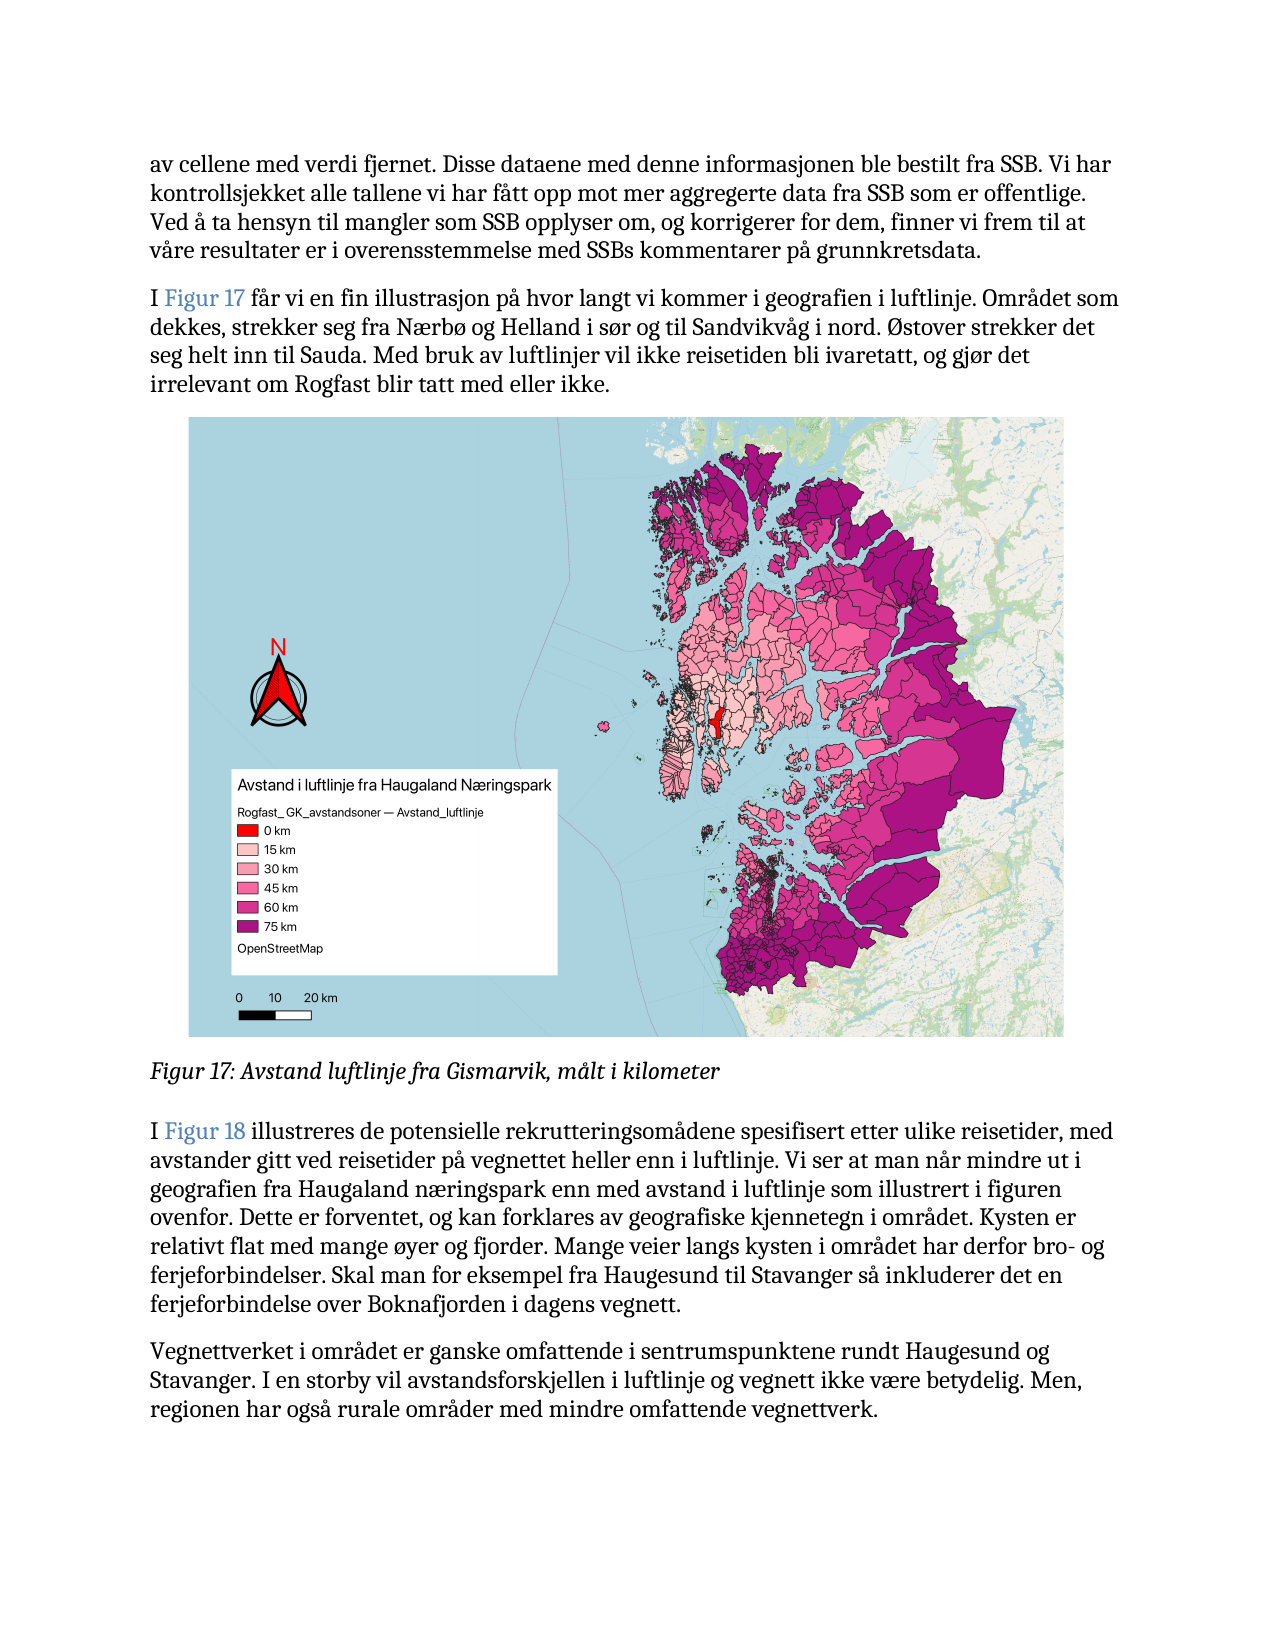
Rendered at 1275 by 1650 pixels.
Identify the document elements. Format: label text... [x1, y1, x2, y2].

text Vegnettverket i området er ganske omfattende i sentrumspunktene rundt Haugesund og Stavanger. I en storby vil avstandsforskjellen i luftlinje og vegnett ikke være betydelig. Men, regionen har også rurale områder med mindre omfattende vegnettverk. [150, 1337, 1125, 1423]
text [150, 150, 1125, 265]
text I Figur 17 får vi en fin illustrasjon på hvor langt vi kommer i geografien i luftlinje. Området som dekkes, strekker seg fra Nærbø og Helland i sør og til Sandvikvåg i nord. Østover strekker det seg helt inn til Sauda. Med bruk av luftlinjer vil ikke reisetiden bli ivaretatt, og gjør det irrelevant om Rogfast blir tatt med eller ikke. [150, 284, 1125, 399]
table_header Figur 17: Avstand luftlinje fra Gismarvik, målt i kilometer [139, 418, 1114, 1098]
text I Figur 18 illustreres de potensielle rekrutteringsomådene spesifisert etter ulike reisetider, med avstander gitt ved reisetider på vegnettet heller enn i luftlinje. Vi ser at man når mindre ut i geografien fra Haugaland næringspark enn med avstand i luftlinje som illustrert i figuren ovenfor. Dette er forventet, og kan forklares av geografiske kjennetegn i området. Kysten er relativt flat med mange øyer og fjorder. Mange veier langs kysten i området har derfor bro- og ferjeforbindelser. Skal man for eksempel fra Haugesund til Stavanger så inkluderer det en ferjeforbindelse over Boknafjorden i dagens vegnett. [150, 1117, 1125, 1318]
picture [188, 417, 1064, 1037]
